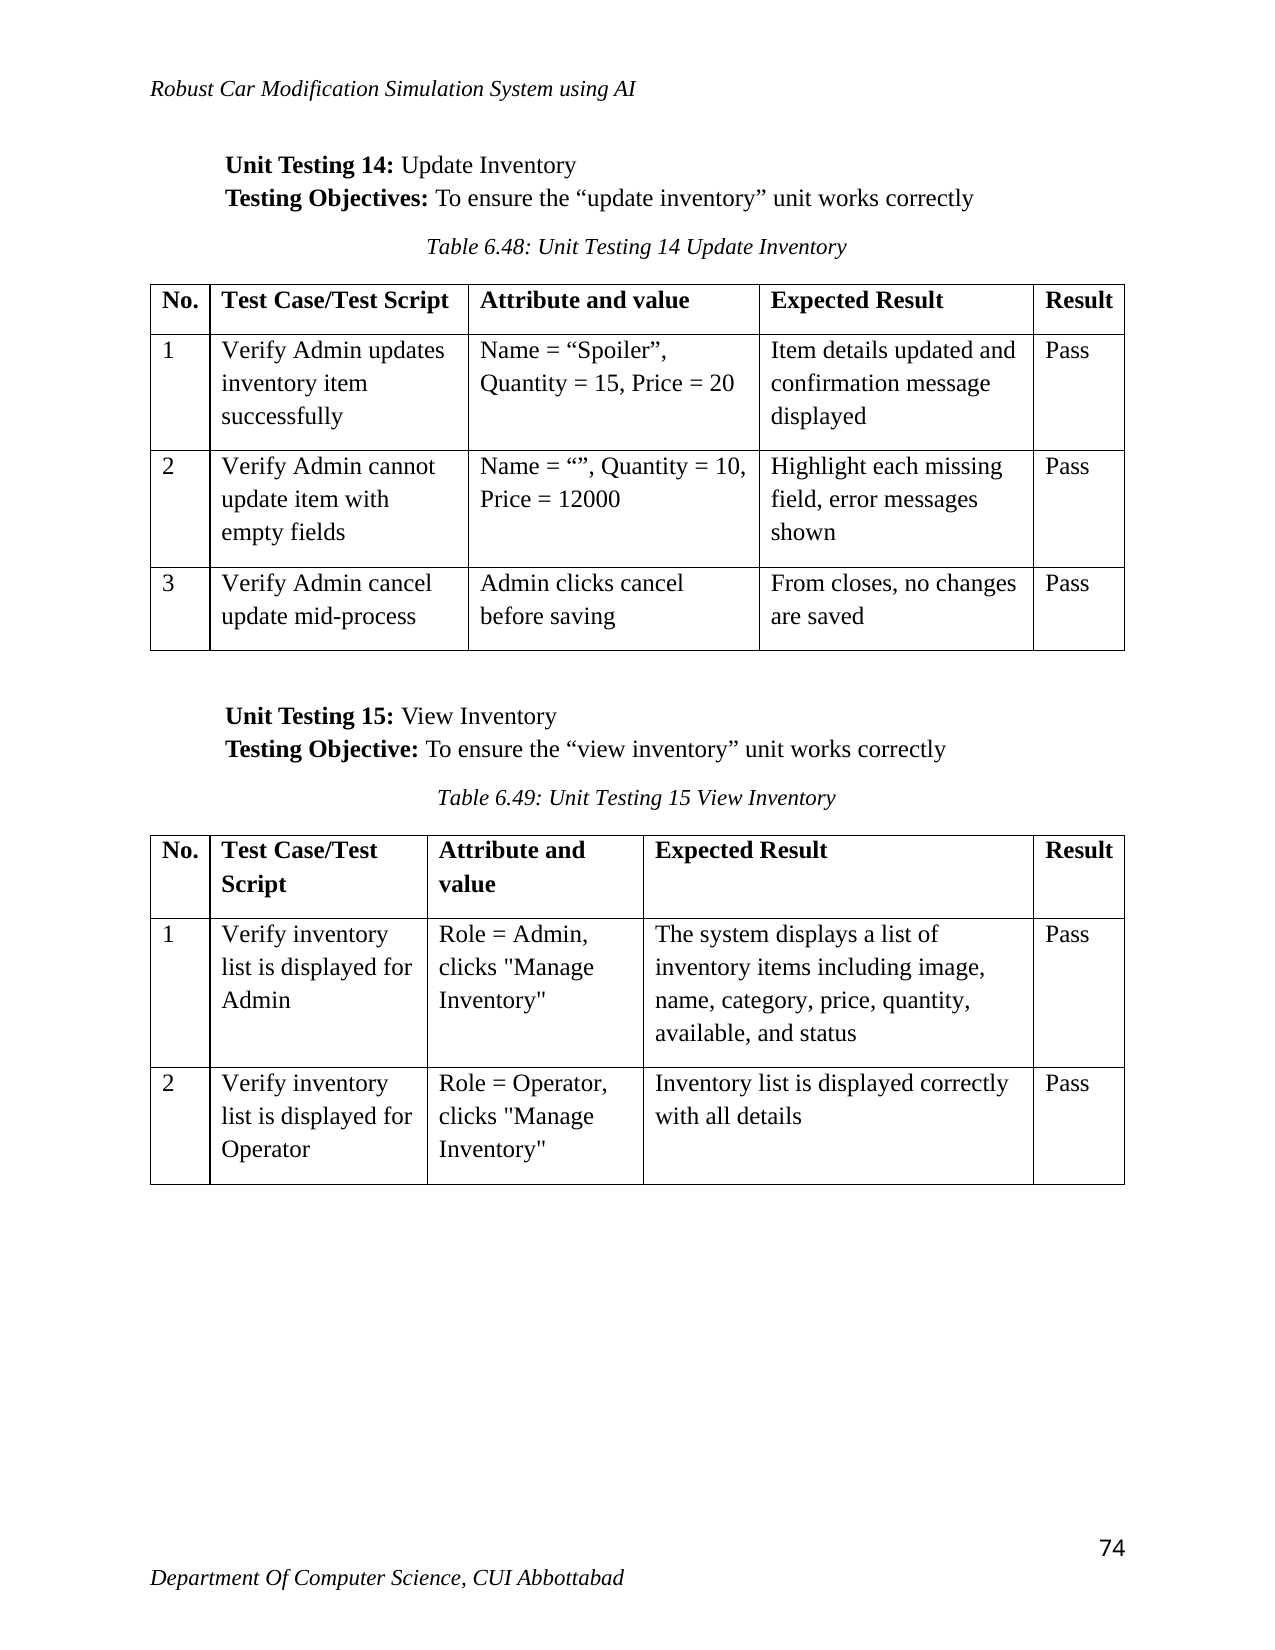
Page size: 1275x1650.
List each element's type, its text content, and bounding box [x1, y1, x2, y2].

list Unit Testing 14: Update Inventory [225, 150, 1125, 179]
table_cell Pass [1034, 451, 1124, 567]
table_cell The system displays a list of inventory items including image, name, category, price, quantity, available, and status [644, 919, 1033, 1067]
table_cell Pass [1034, 335, 1124, 450]
table_cell Verify Admin cancel update mid-process [211, 568, 468, 650]
table_cell Verify inventory list is displayed for Admin [211, 919, 427, 1067]
table_header Expected Result [760, 285, 1033, 334]
table_header Attribute and value [428, 836, 643, 918]
table_cell Name = “Spoiler”, Quantity = 15, Price = 20 [469, 335, 759, 450]
table_cell Pass [1034, 568, 1124, 650]
table_cell Highlight each missing field, error messages shown [760, 451, 1033, 567]
table_cell 3 [151, 568, 209, 650]
list Testing Objective: To ensure the “view inventory” unit works correctly [225, 734, 1125, 763]
table_header Expected Result [644, 836, 1033, 918]
table_cell Name = “”, Quantity = 10, Price = 12000 [469, 451, 759, 567]
table_header Result [1034, 836, 1124, 918]
table_cell 1 [151, 335, 209, 450]
table_cell Pass [1034, 919, 1124, 1067]
list Testing Objectives: To ensure the “update inventory” unit works correctly [225, 183, 1125, 212]
table_cell Role = Admin, clicks "Manage Inventory" [428, 919, 643, 1067]
table_cell Inventory list is displayed correctly with all details [644, 1068, 1033, 1184]
table_cell Admin clicks cancel before saving [469, 568, 759, 650]
table_cell Pass [1034, 1068, 1124, 1184]
table_cell 1 [151, 919, 209, 1067]
table_cell Verify inventory list is displayed for Operator [211, 1068, 427, 1184]
table_cell Verify Admin cannot update item with empty fields [211, 451, 468, 567]
table_header Result [1034, 285, 1124, 334]
table_cell Role = Operator, clicks "Manage Inventory" [428, 1068, 643, 1184]
table_cell From closes, no changes are saved [760, 568, 1033, 650]
table_cell Item details updated and confirmation message displayed [760, 335, 1033, 450]
table_cell Verify Admin updates inventory item successfully [211, 335, 468, 450]
list Unit Testing 15: View Inventory [225, 701, 1125, 729]
table_header Test Case/Test Script [211, 285, 468, 334]
table_header No. [151, 285, 209, 334]
table_header Attribute and value [469, 285, 759, 334]
table_cell 2 [151, 451, 209, 567]
table_header No. [151, 836, 209, 918]
table_cell 2 [151, 1068, 209, 1184]
table_header Test Case/Test Script [211, 836, 427, 918]
